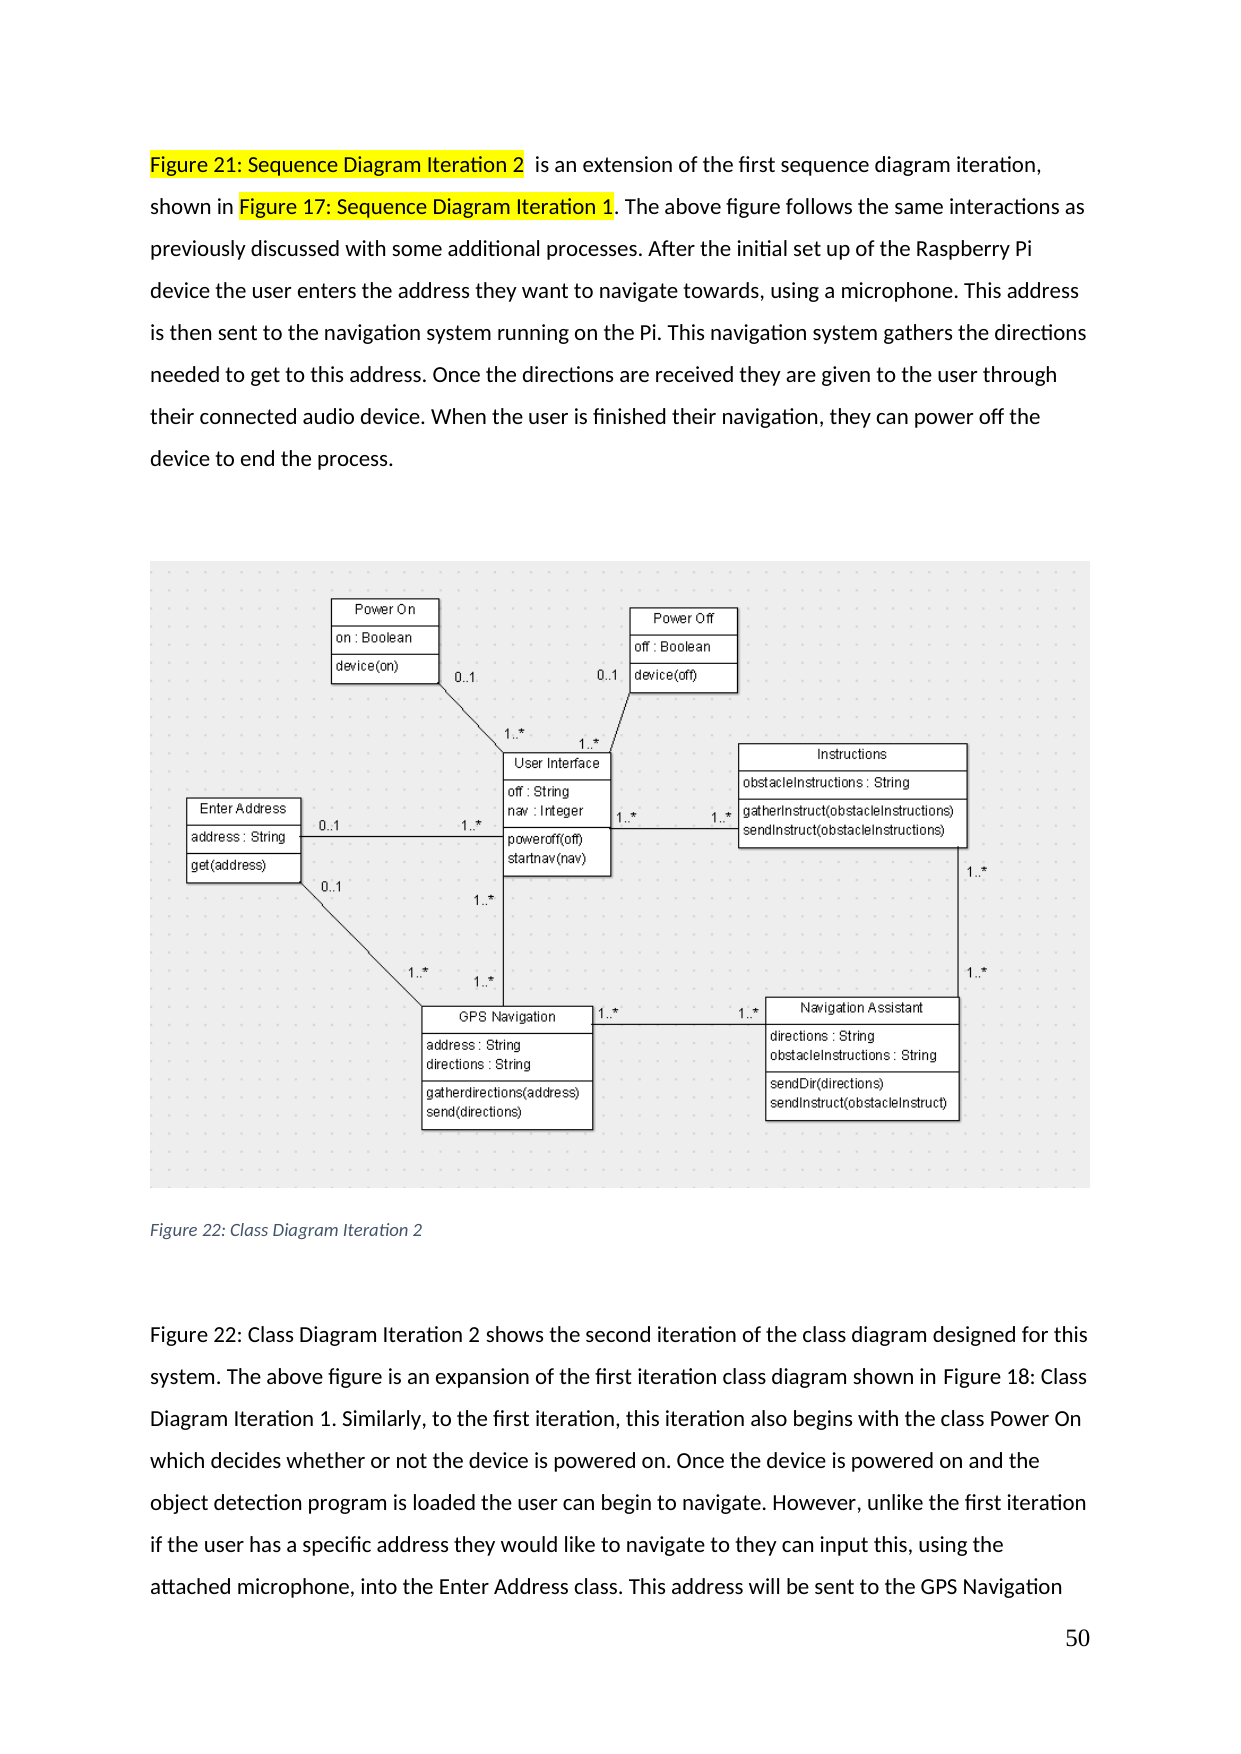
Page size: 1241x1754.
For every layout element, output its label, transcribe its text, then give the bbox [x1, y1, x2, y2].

text Figure 21 is an extension of the first sequence diagram iteration, shown in Figure 17. The above figure follows the same interactions as previously discussed with some additional processes. After the initial set up of the Raspberry Pi device the user enters the address they want to navigate towards, using a microphone. This address is then sent to the navigation system running on the Pi. This navigation system gathers the directions needed to get to this address. Once the directions are received they are given to the user through their connected audio device. When the user is finished their navigation, they can power off the device to end the process. [150, 150, 1090, 472]
picture [150, 561, 1091, 1188]
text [150, 1320, 1090, 1600]
